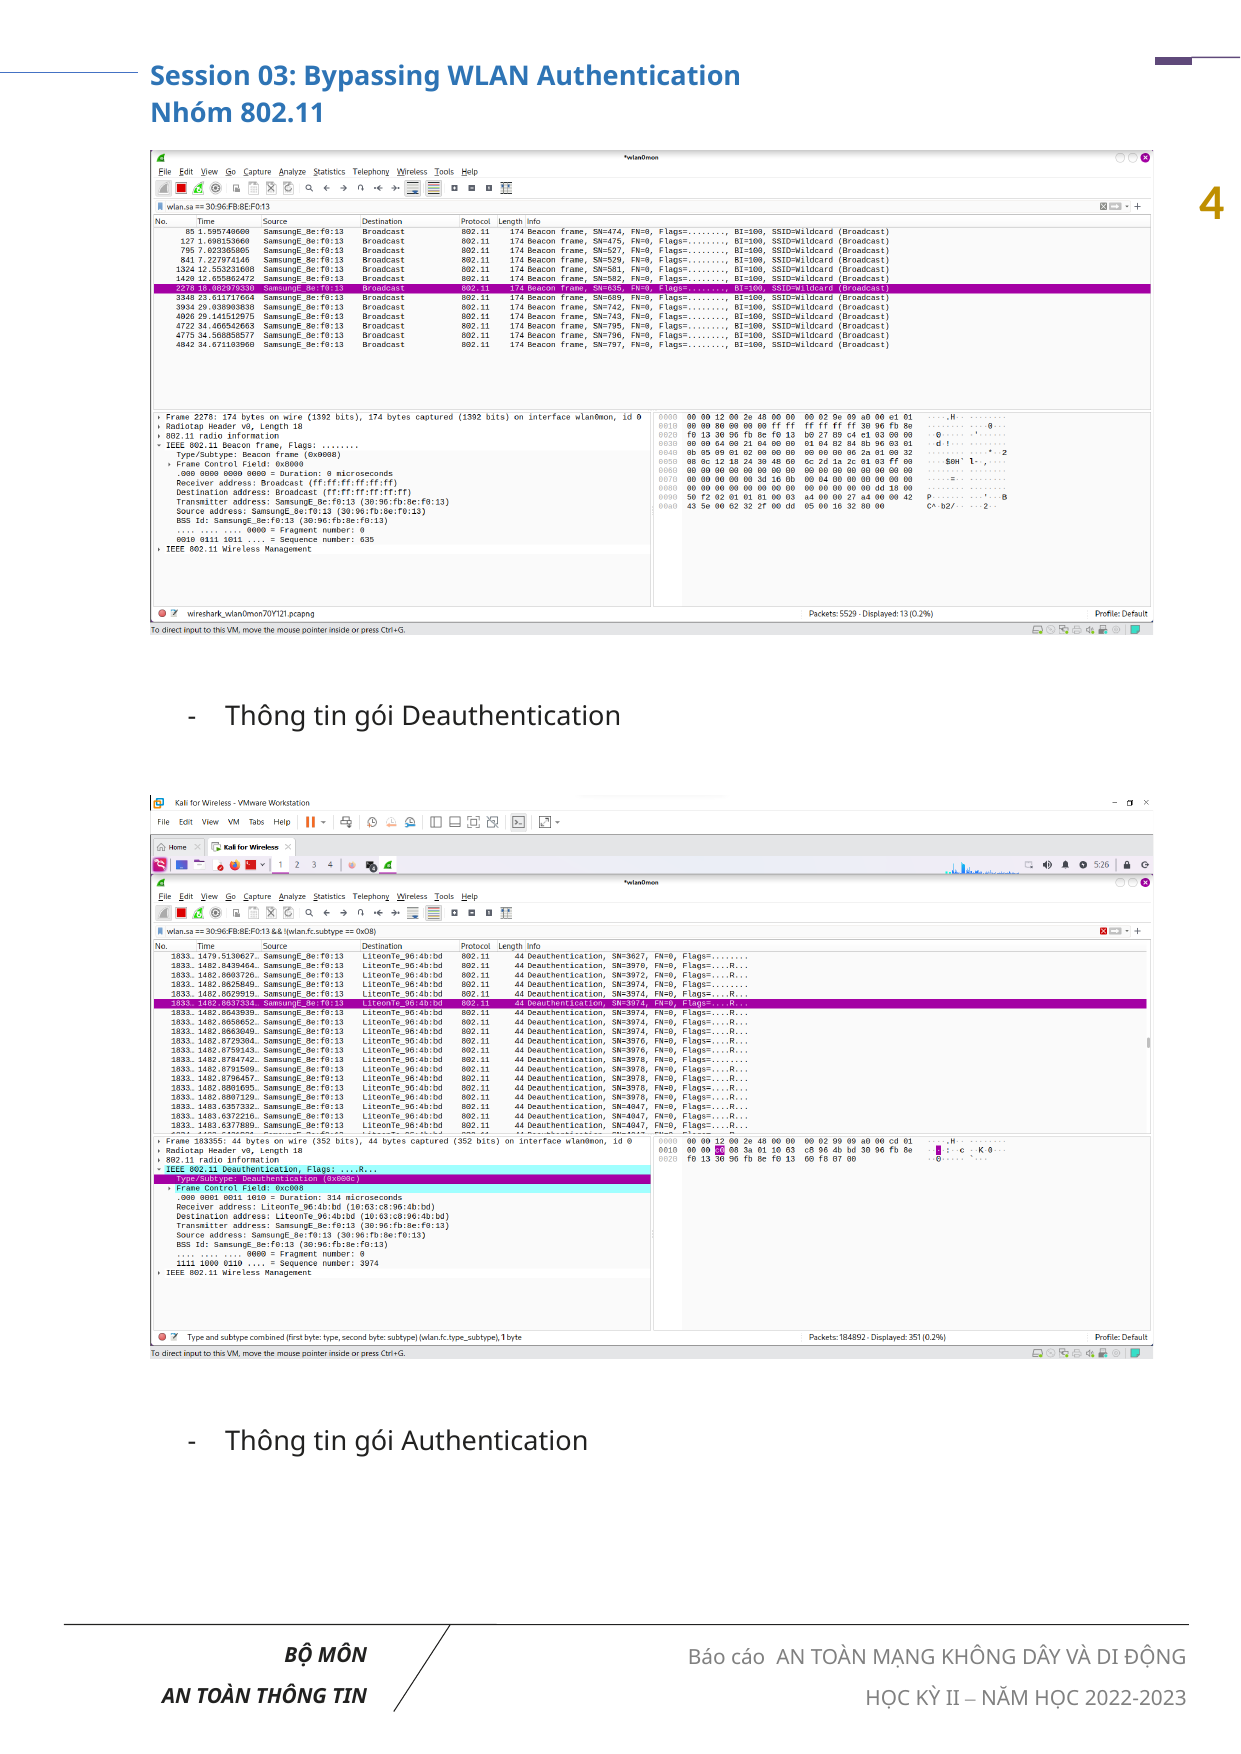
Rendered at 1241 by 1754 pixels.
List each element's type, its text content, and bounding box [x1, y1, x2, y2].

picture [150, 150, 1154, 635]
list Thông tin gói Authentication [187, 1421, 1153, 1458]
list Thông tin gói Deauthentication [187, 697, 1153, 733]
picture [150, 795, 1154, 1359]
